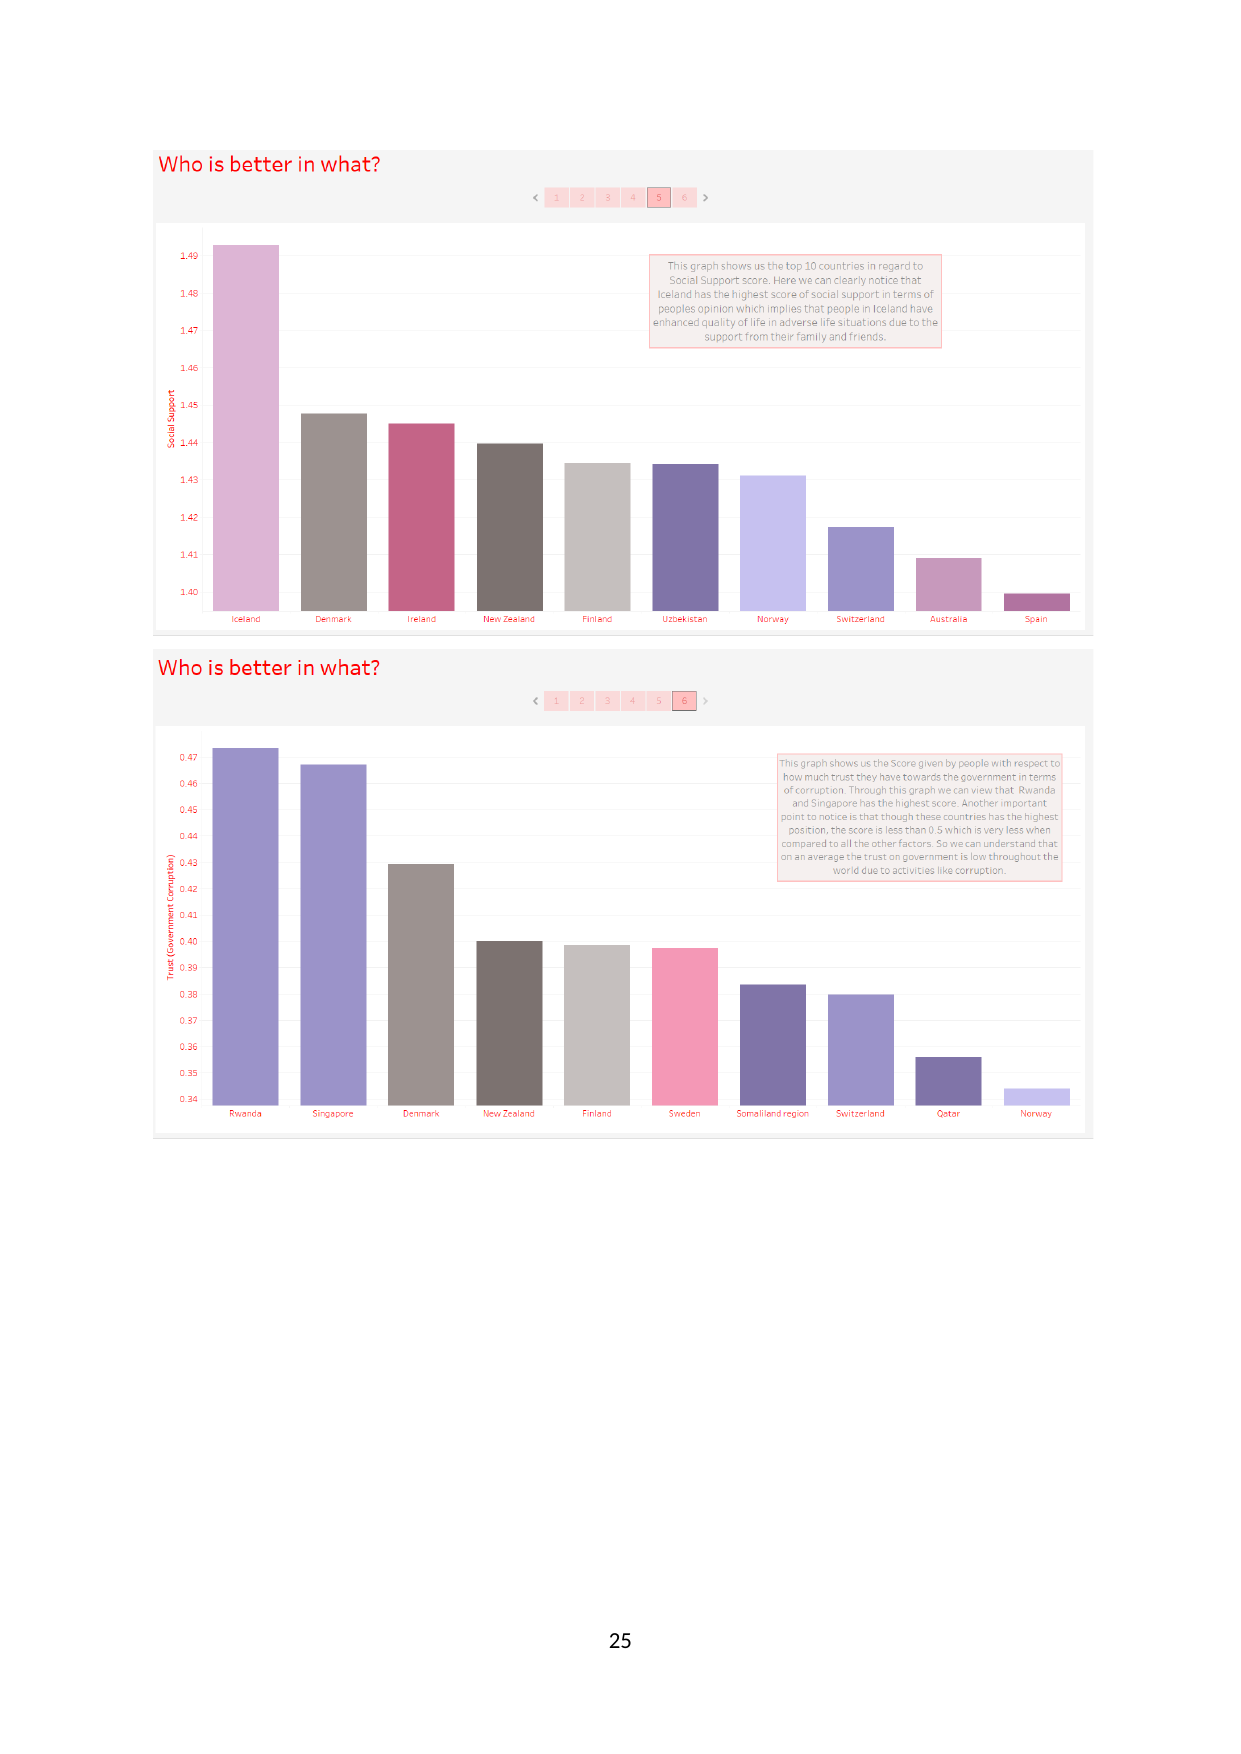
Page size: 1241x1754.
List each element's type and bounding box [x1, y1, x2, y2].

picture [153, 649, 1094, 1139]
picture [153, 150, 1094, 636]
